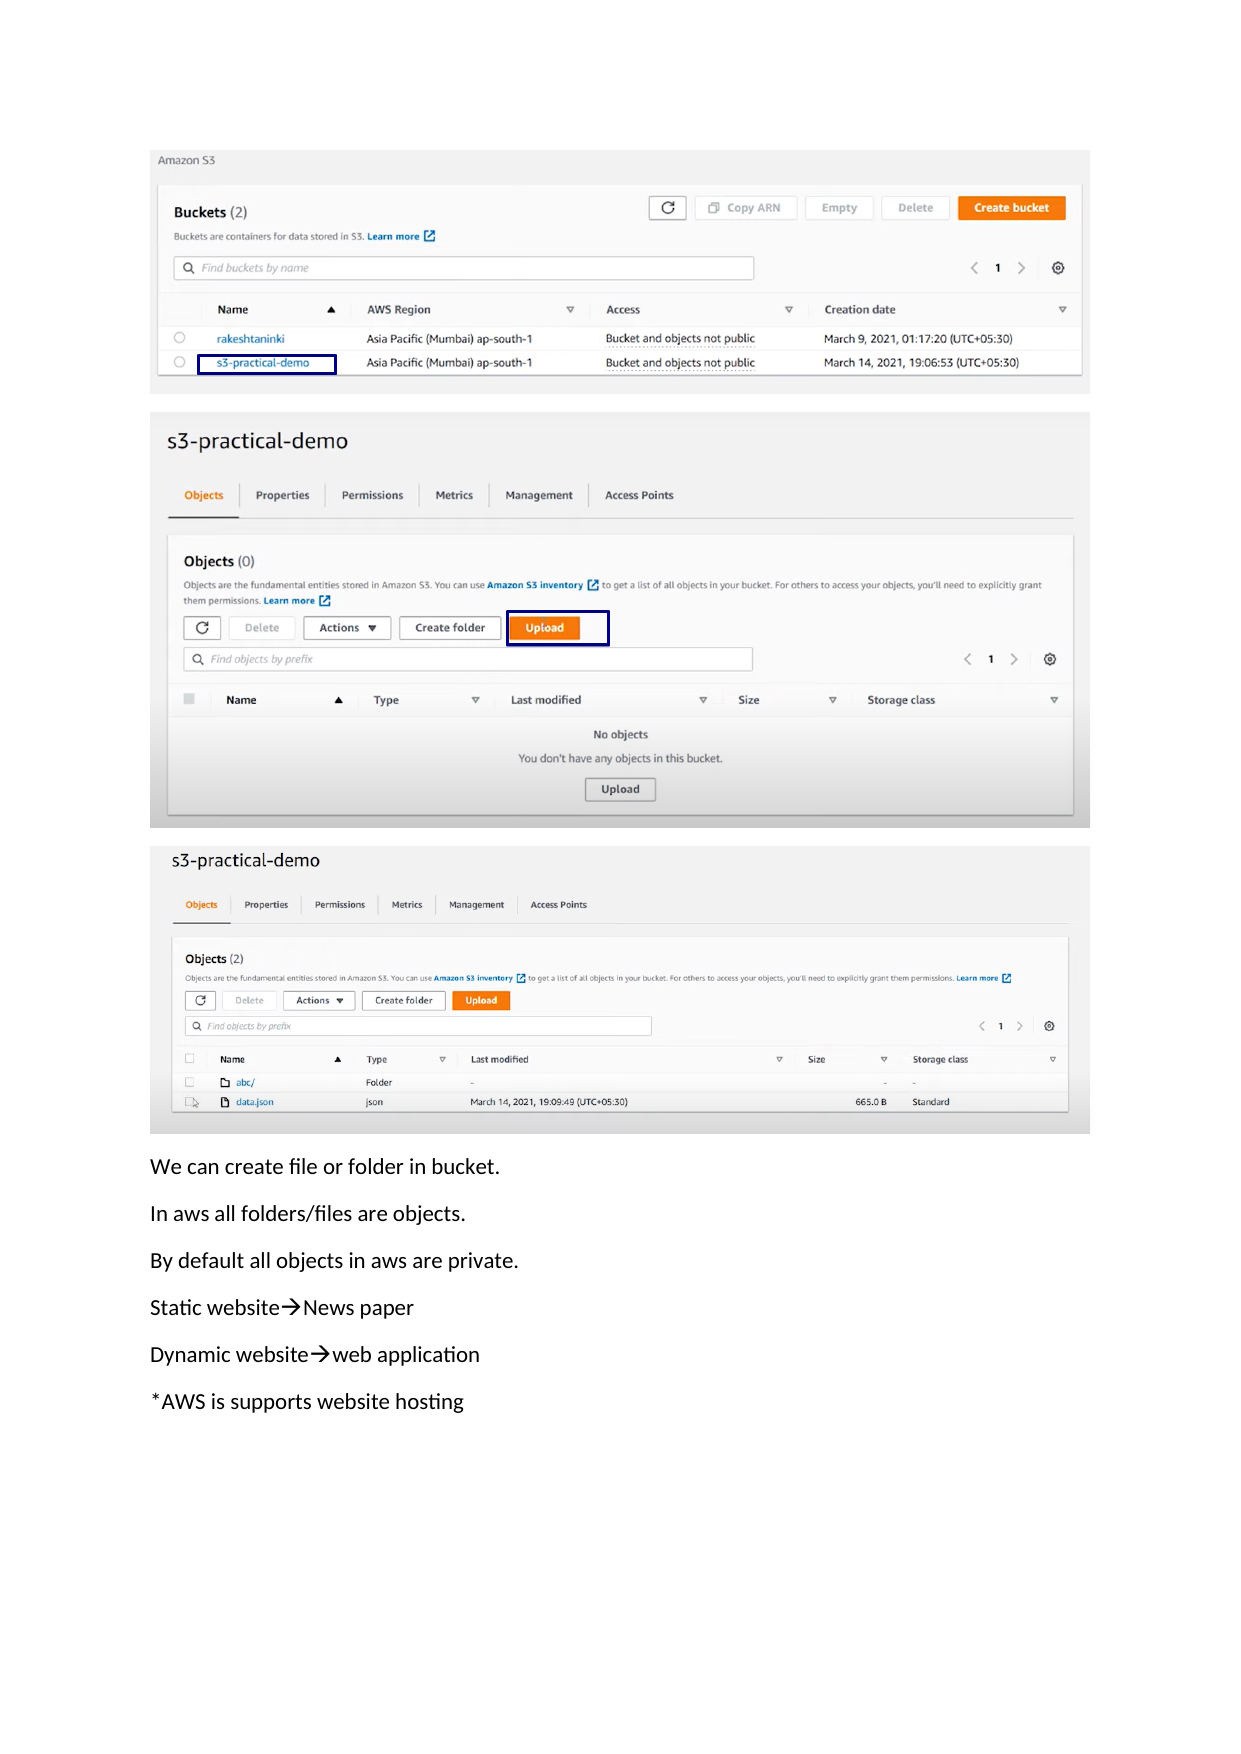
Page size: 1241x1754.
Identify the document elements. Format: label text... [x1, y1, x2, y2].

text In aws all folders/files are objects. [150, 1199, 1090, 1227]
picture [150, 846, 1091, 1134]
picture [150, 412, 1091, 828]
picture [150, 150, 1091, 394]
text *AWS is supports website hosting [150, 1387, 1090, 1415]
text By default all objects in aws are private. [150, 1246, 1090, 1274]
text Dynamic websiteweb application [150, 1340, 1090, 1368]
text Static websiteNews paper [150, 1293, 1090, 1321]
text We can create file or folder in bucket. [150, 1152, 1090, 1181]
